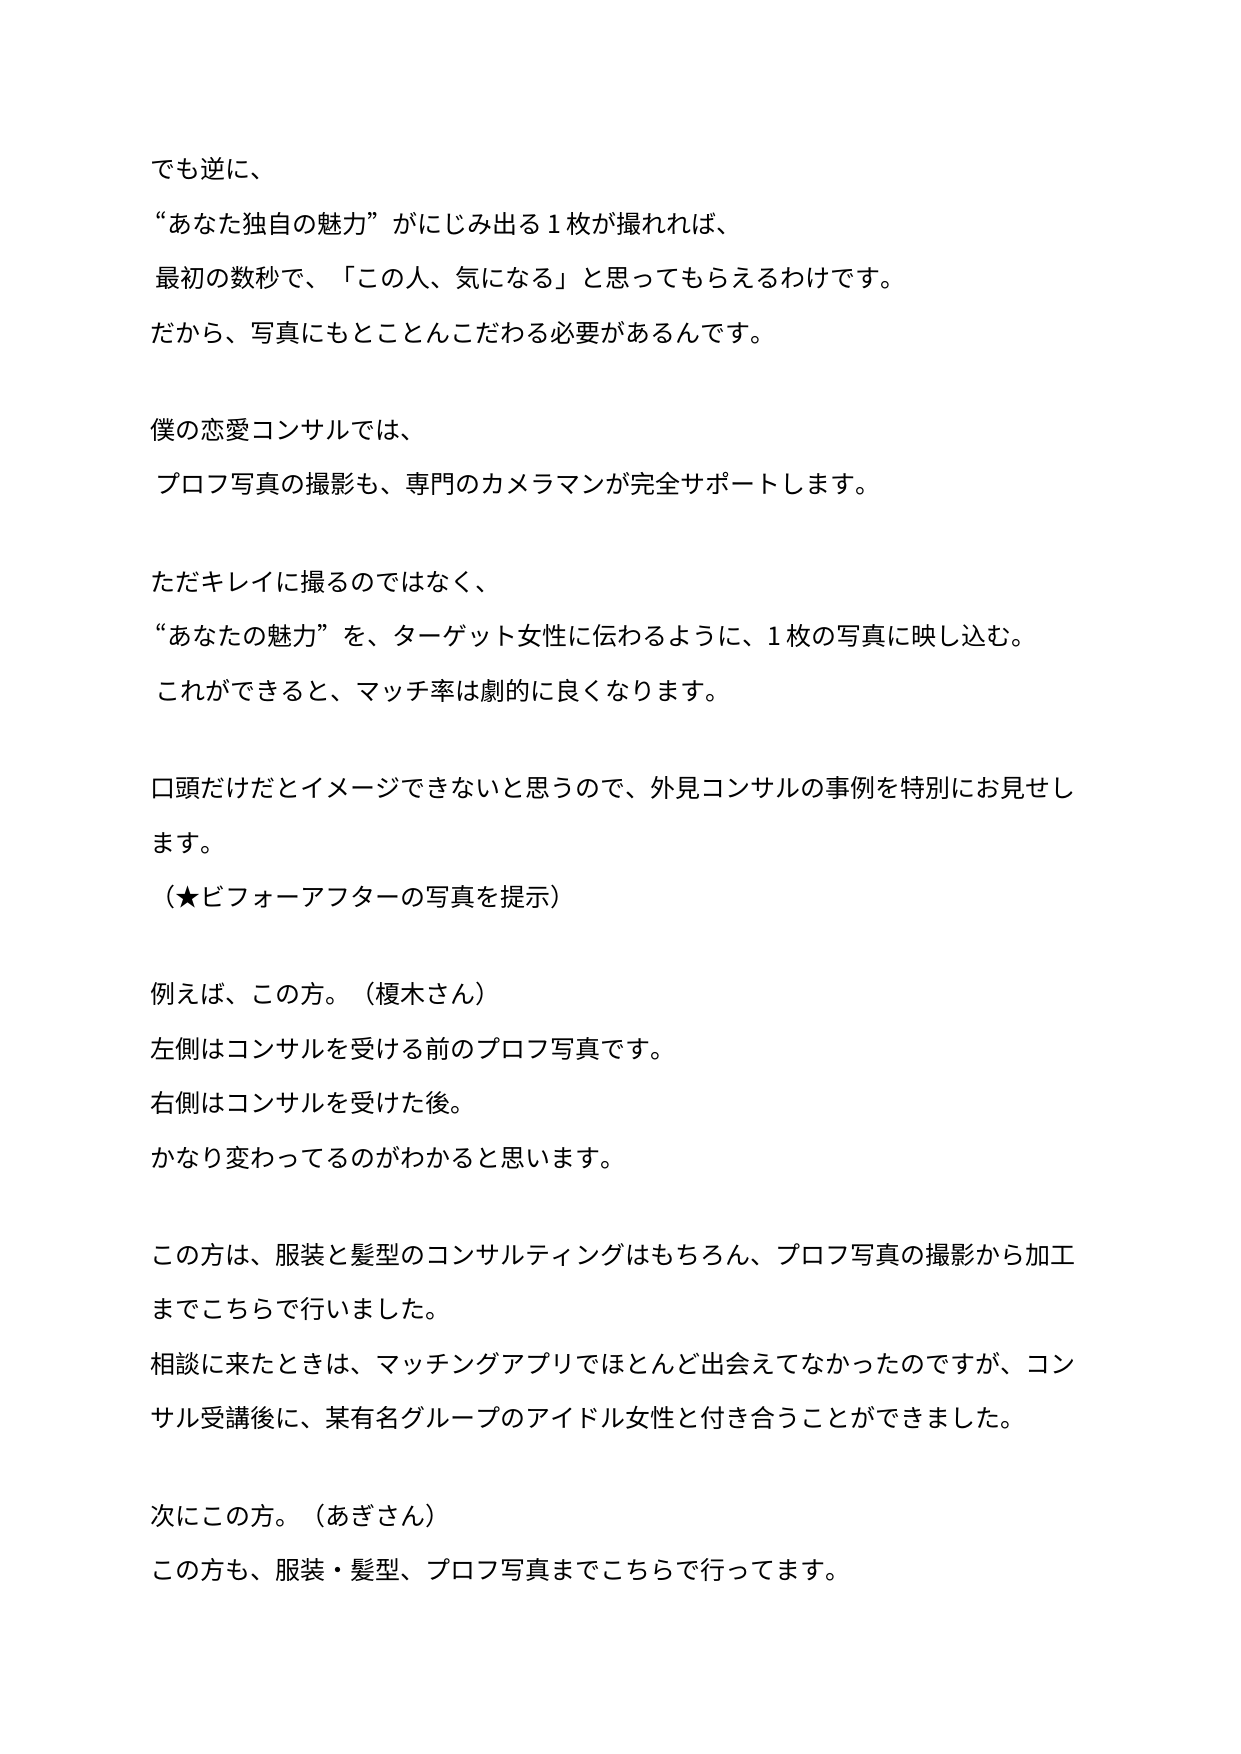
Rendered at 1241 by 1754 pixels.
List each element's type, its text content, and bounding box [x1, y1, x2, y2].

text 相談に来たときは、マッチングアプリでほとんど出会えてなかったのですが、コンサル受講後に、某有名グループのアイドル女性と付き合うことができました。 [150, 1344, 1090, 1435]
text ただキレイに撮るのではなく、 “あなたの魅力”を、ターゲット女性に伝わるように、1枚の写真に映し込む。 これができると、マッチ率は劇的に良くなります。 [150, 562, 1090, 707]
text 僕の恋愛コンサルでは、 プロフ写真の撮影も、専門のカメラマンが完全サポートします。 [150, 411, 1090, 501]
text 例えば、この方。（榎木さん） [150, 975, 1090, 1011]
text だから、写真にもとことんこだわる必要があるんです。 [150, 313, 1090, 349]
text 口頭だけだとイメージできないと思うので、外見コンサルの事例を特別にお見せします。 [150, 769, 1090, 859]
text かなり変わってるのがわかると思います。 [150, 1138, 1090, 1174]
text でも逆に、 “あなた独自の魅力”がにじみ出る1枚が撮れれば、 最初の数秒で、「この人、気になる」と思ってもらえるわけです。 [150, 150, 1090, 295]
text 左側はコンサルを受ける前のプロフ写真です。 [150, 1029, 1090, 1066]
text 次にこの方。（あぎさん） [150, 1496, 1090, 1532]
text （★ビフォーアフターの写真を提示） [150, 877, 1090, 914]
text 右側はコンサルを受けた後。 [150, 1084, 1090, 1120]
text この方は、服装と髪型のコンサルティングはもちろん、プロフ写真の撮影から加工までこちらで行いました。 [150, 1236, 1090, 1326]
text この方も、服装・髪型、プロフ写真までこちらで行ってます。 [150, 1551, 1090, 1587]
